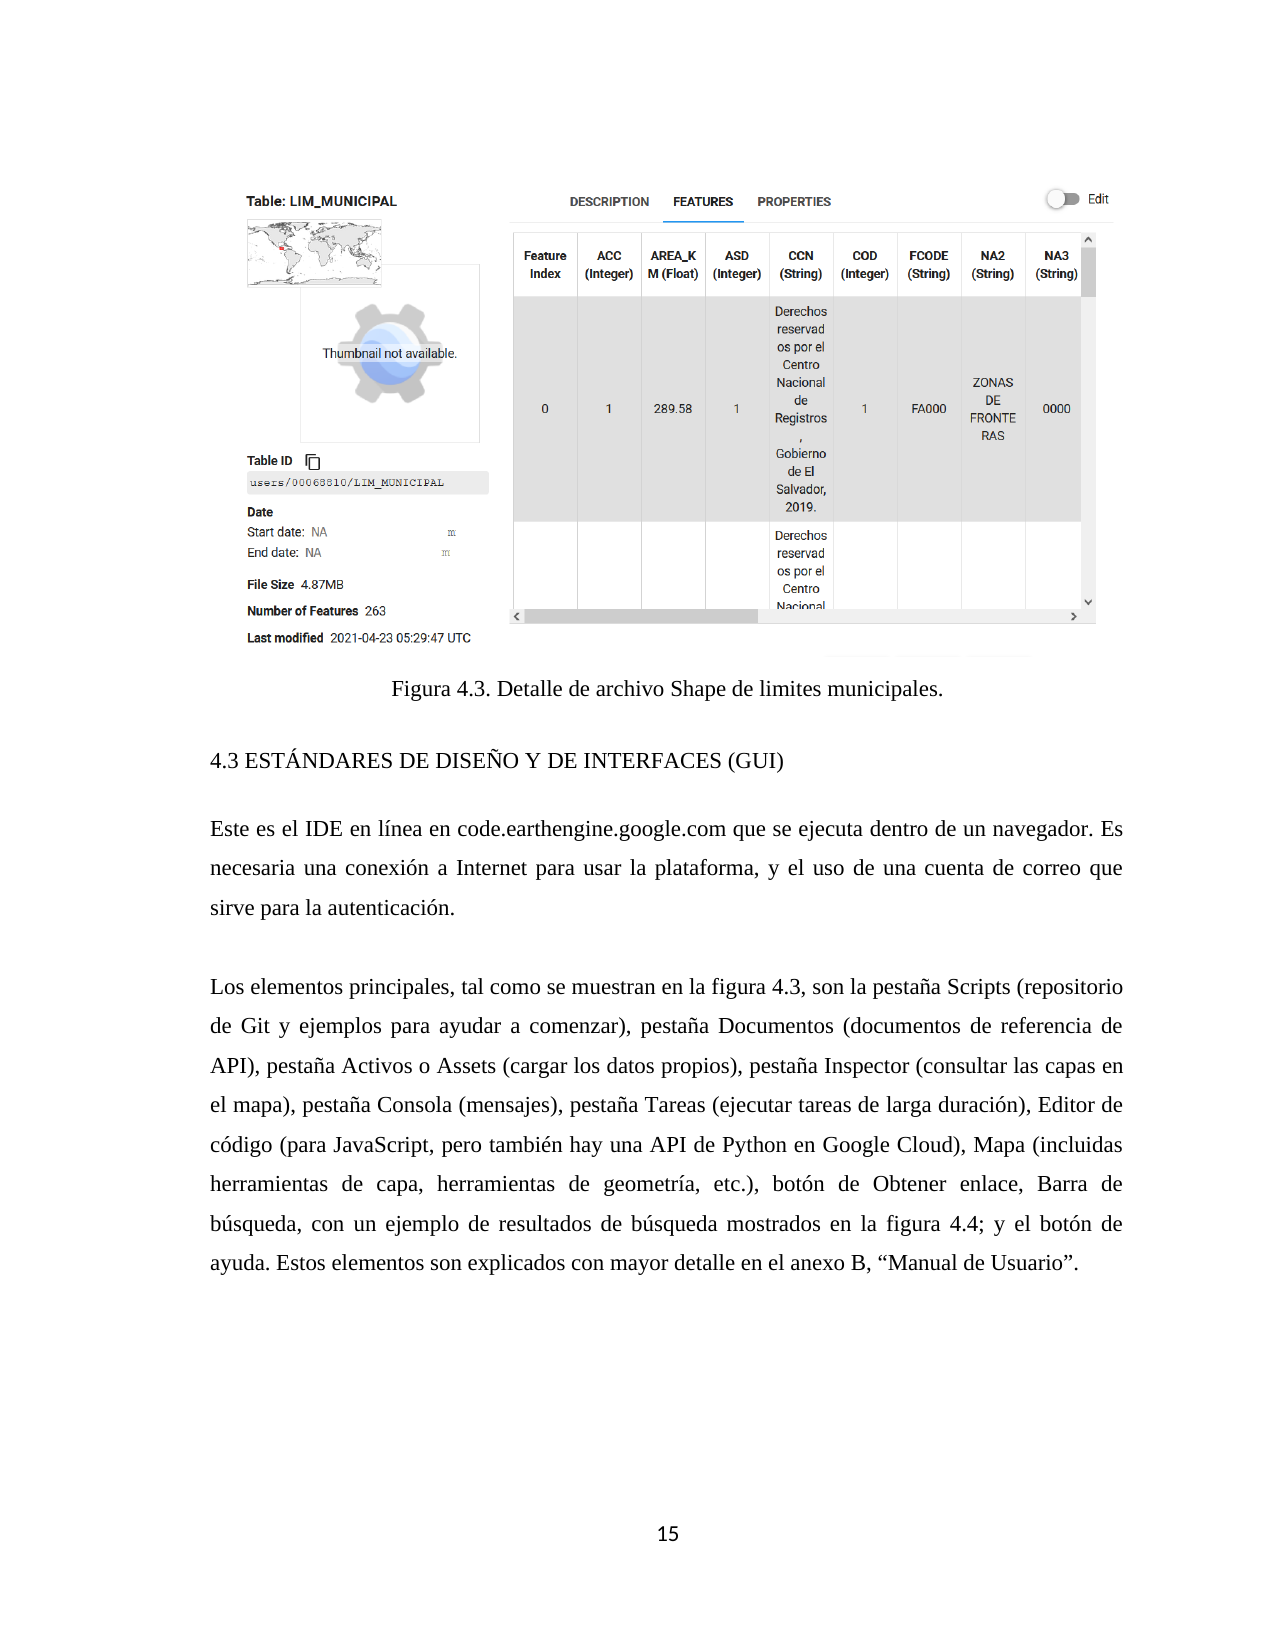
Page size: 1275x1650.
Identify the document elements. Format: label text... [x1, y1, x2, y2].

text Los elementos principales, tal como se muestran en la figura 4.3, son la pestaña Scripts (repositorio de Git y ejemplos para ayudar a comenzar), pestaña Documentos (documentos de referencia de API), pestaña Activos o Assets (cargar los datos propios), pestaña Inspector (consultar las capas en el mapa), pestaña Consola (mensajes), pestaña Tareas (ejecutar tareas de larga duración), Editor de código (para JavaScript, pero también hay una API de Python en Google Cloud), Mapa (incluidas herramientas de capa, herramientas de geometría, etc.), botón de Obtener enlace, Barra de búsqueda, con un ejemplo de resultados de búsqueda mostrados en la figura 4.4; y el botón de ayuda. Estos elementos son explicados con mayor detalle en el anexo B, “Manual de Usuario”. [210, 973, 1125, 1276]
subtitle 4.3 ESTÁNDARES DE DISEÑO Y DE INTERFACES (GUI) [210, 747, 1125, 773]
subtitle Figura 4.3. Detalle de archivo Shape de limites municipales. [210, 675, 1125, 701]
text Este es el IDE en línea en code.earthengine.google.com que se ejecuta dentro de un navegador. Es necesaria una conexión a Internet para usar la plataforma, y el uso de una cuenta de correo que sirve para la autenticación. [210, 815, 1125, 920]
picture [210, 150, 1125, 657]
